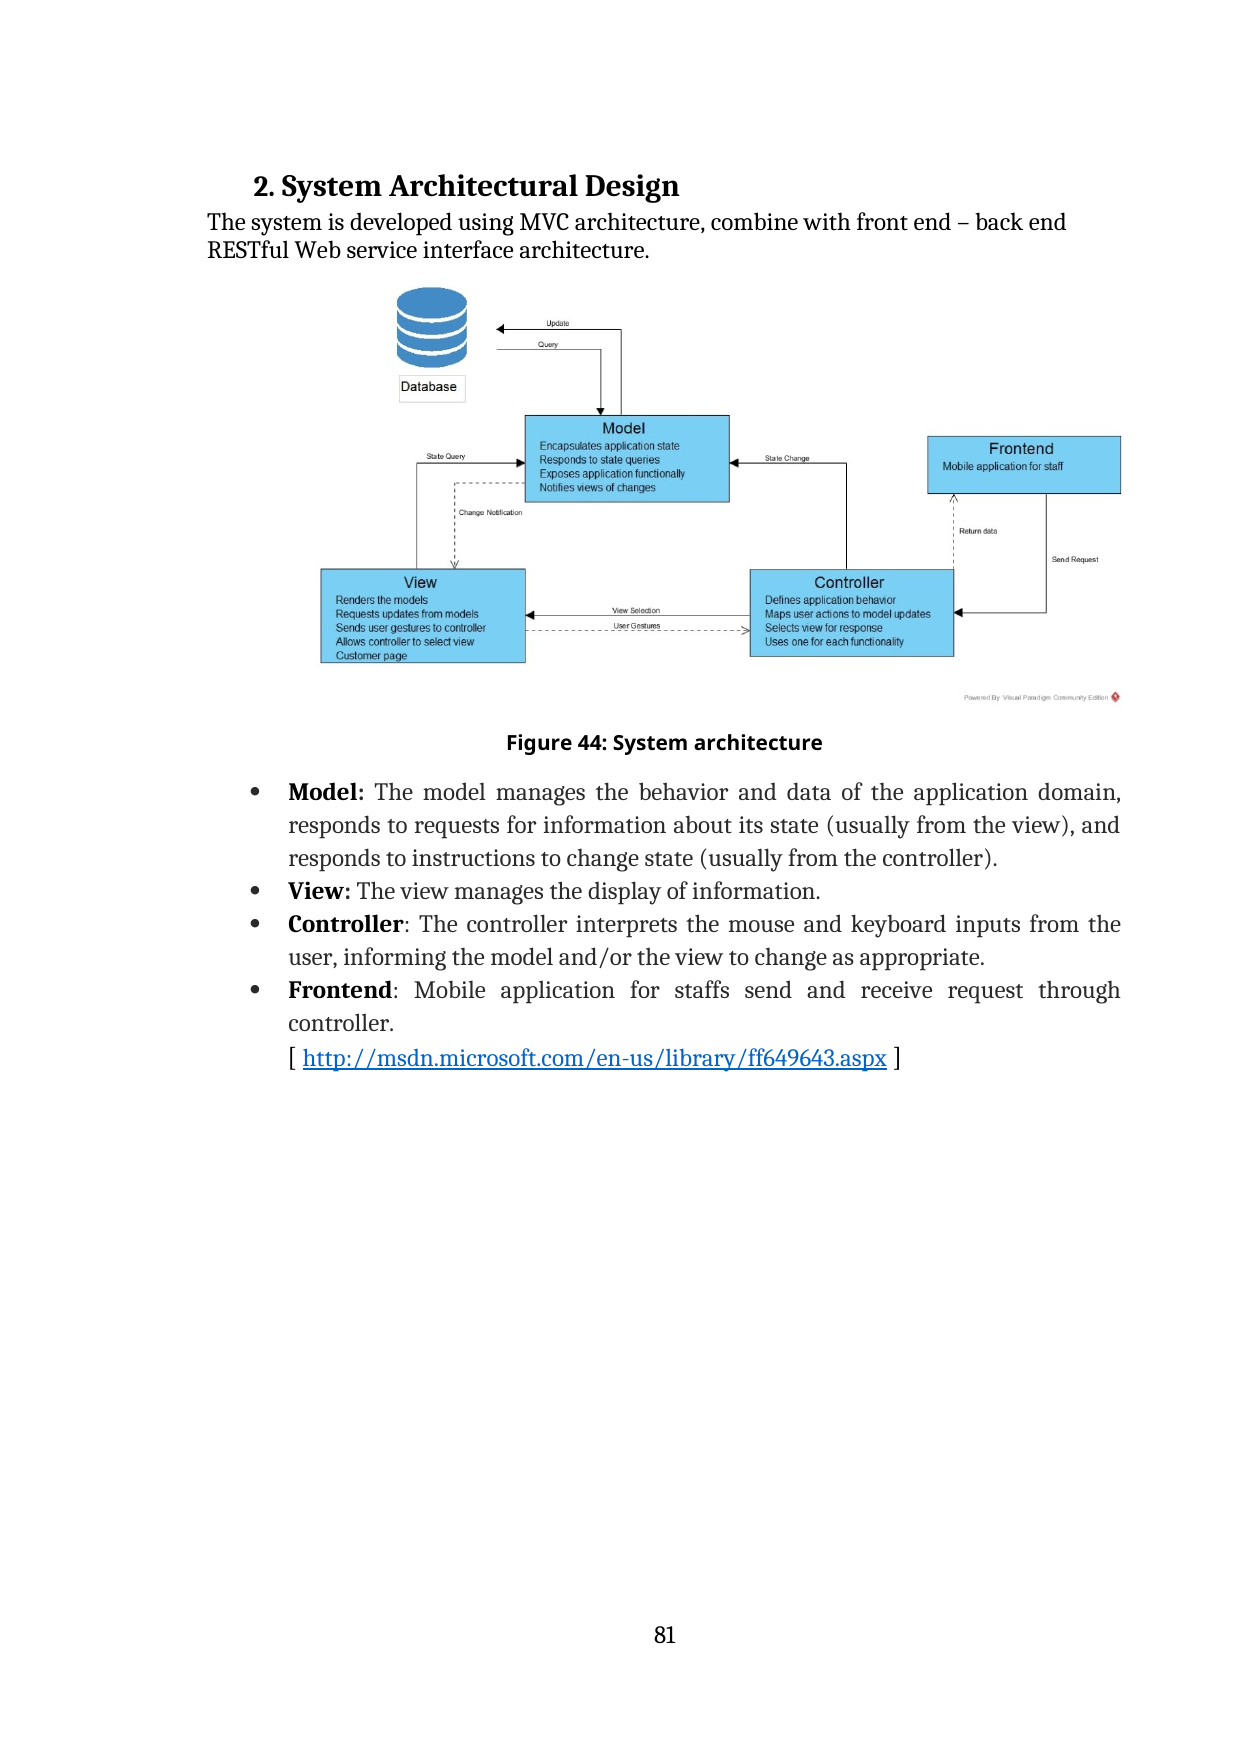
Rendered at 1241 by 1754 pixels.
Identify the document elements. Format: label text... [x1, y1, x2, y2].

subtitle System Architectural Design [253, 168, 1123, 204]
list Model: The model manages the behavior and data of the application domain, responds to requests for information about its state (usually from the view), and responds to instructions to change state (usually from the controller). [251, 778, 1122, 873]
list Controller: The controller interprets the mouse and keyboard inputs from the user, informing the model and/or the view to change as appropriate. [251, 910, 1122, 972]
text The system is developed using MVC architecture, combine with front end – back end RESTful Web service interface architecture. [207, 208, 1122, 265]
picture [206, 286, 1123, 708]
list View: The view manages the display of information. [251, 877, 1122, 906]
list [ http://msdn.microsoft.com/en-us/library/ff649643.aspx ] [287, 1042, 1122, 1073]
list Frontend: Mobile application for staffs send and receive request through controller. [251, 976, 1122, 1038]
